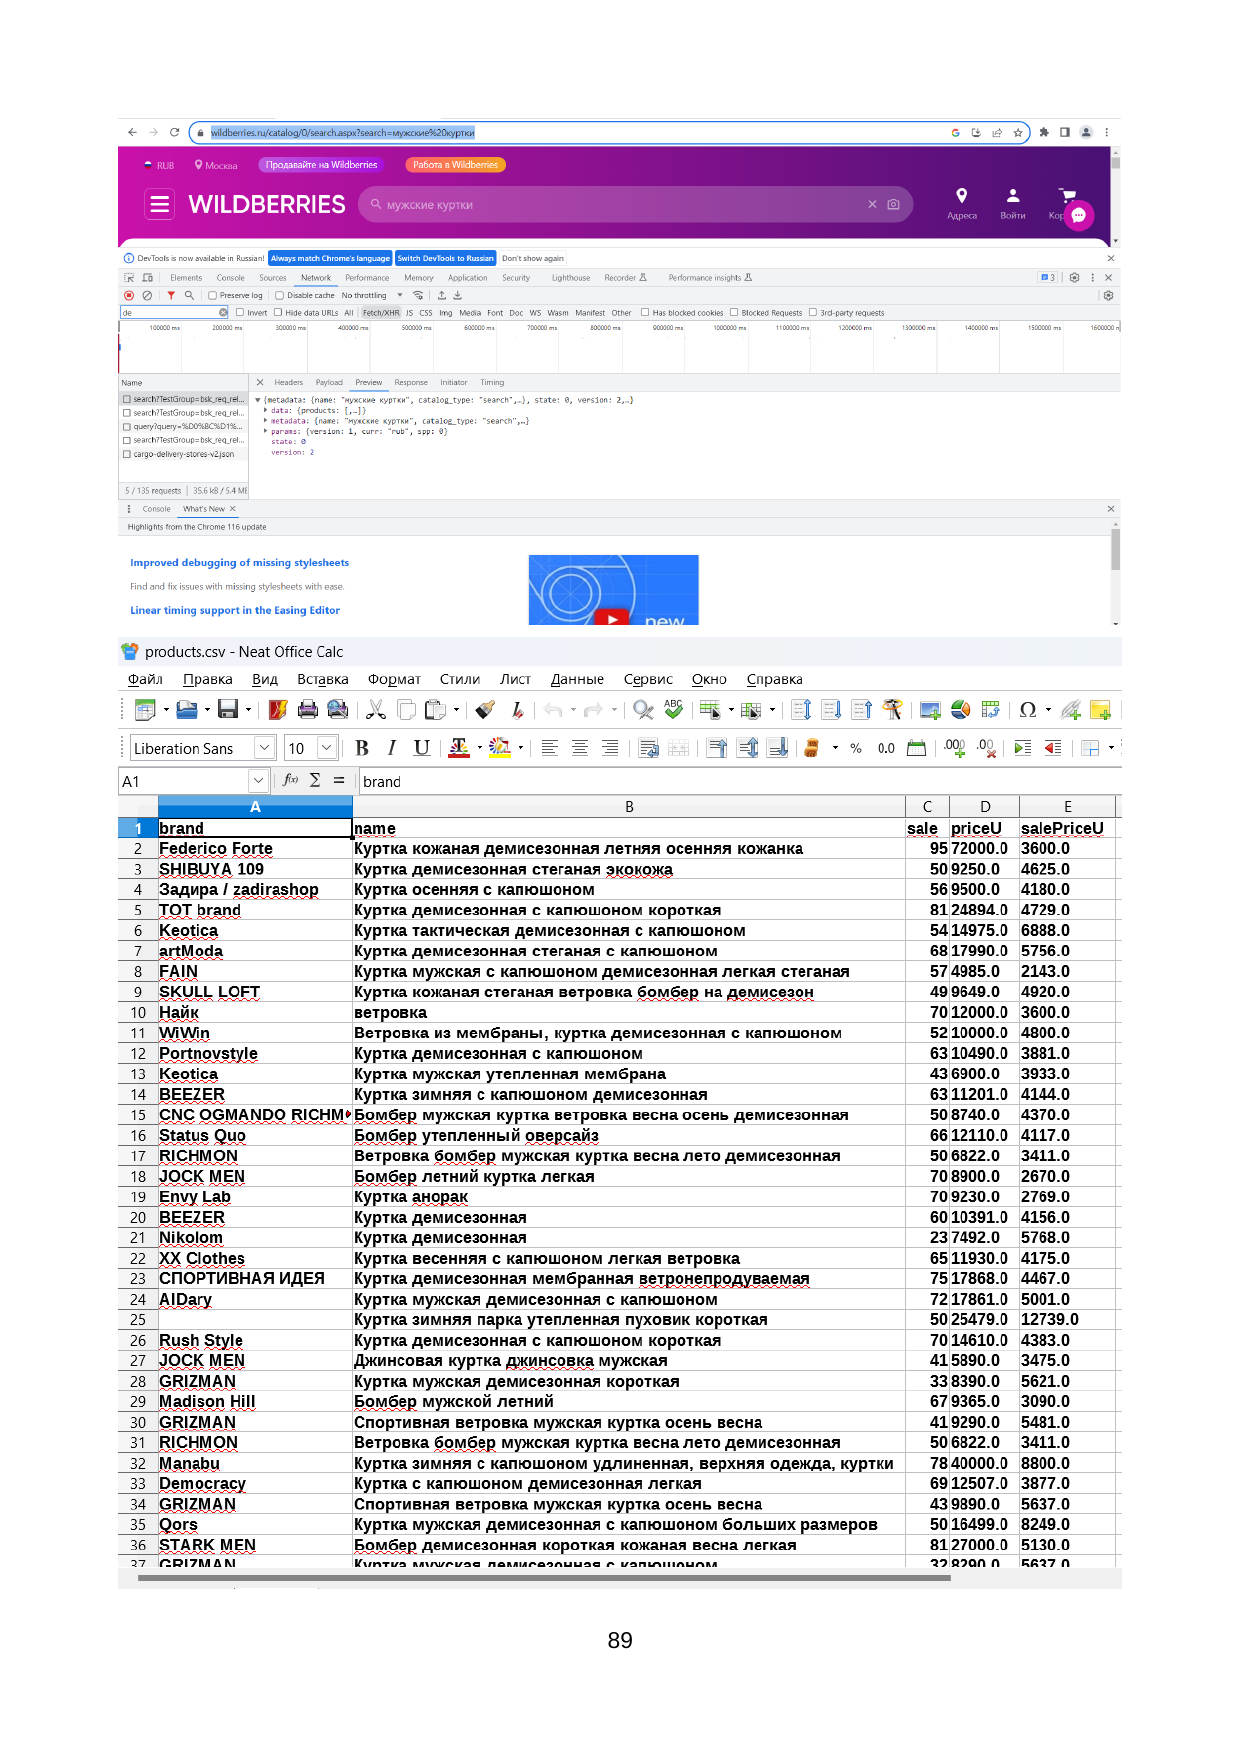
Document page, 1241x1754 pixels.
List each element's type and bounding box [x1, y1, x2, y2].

picture [118, 118, 1121, 625]
text [118, 118, 1122, 637]
picture [118, 637, 1122, 1589]
